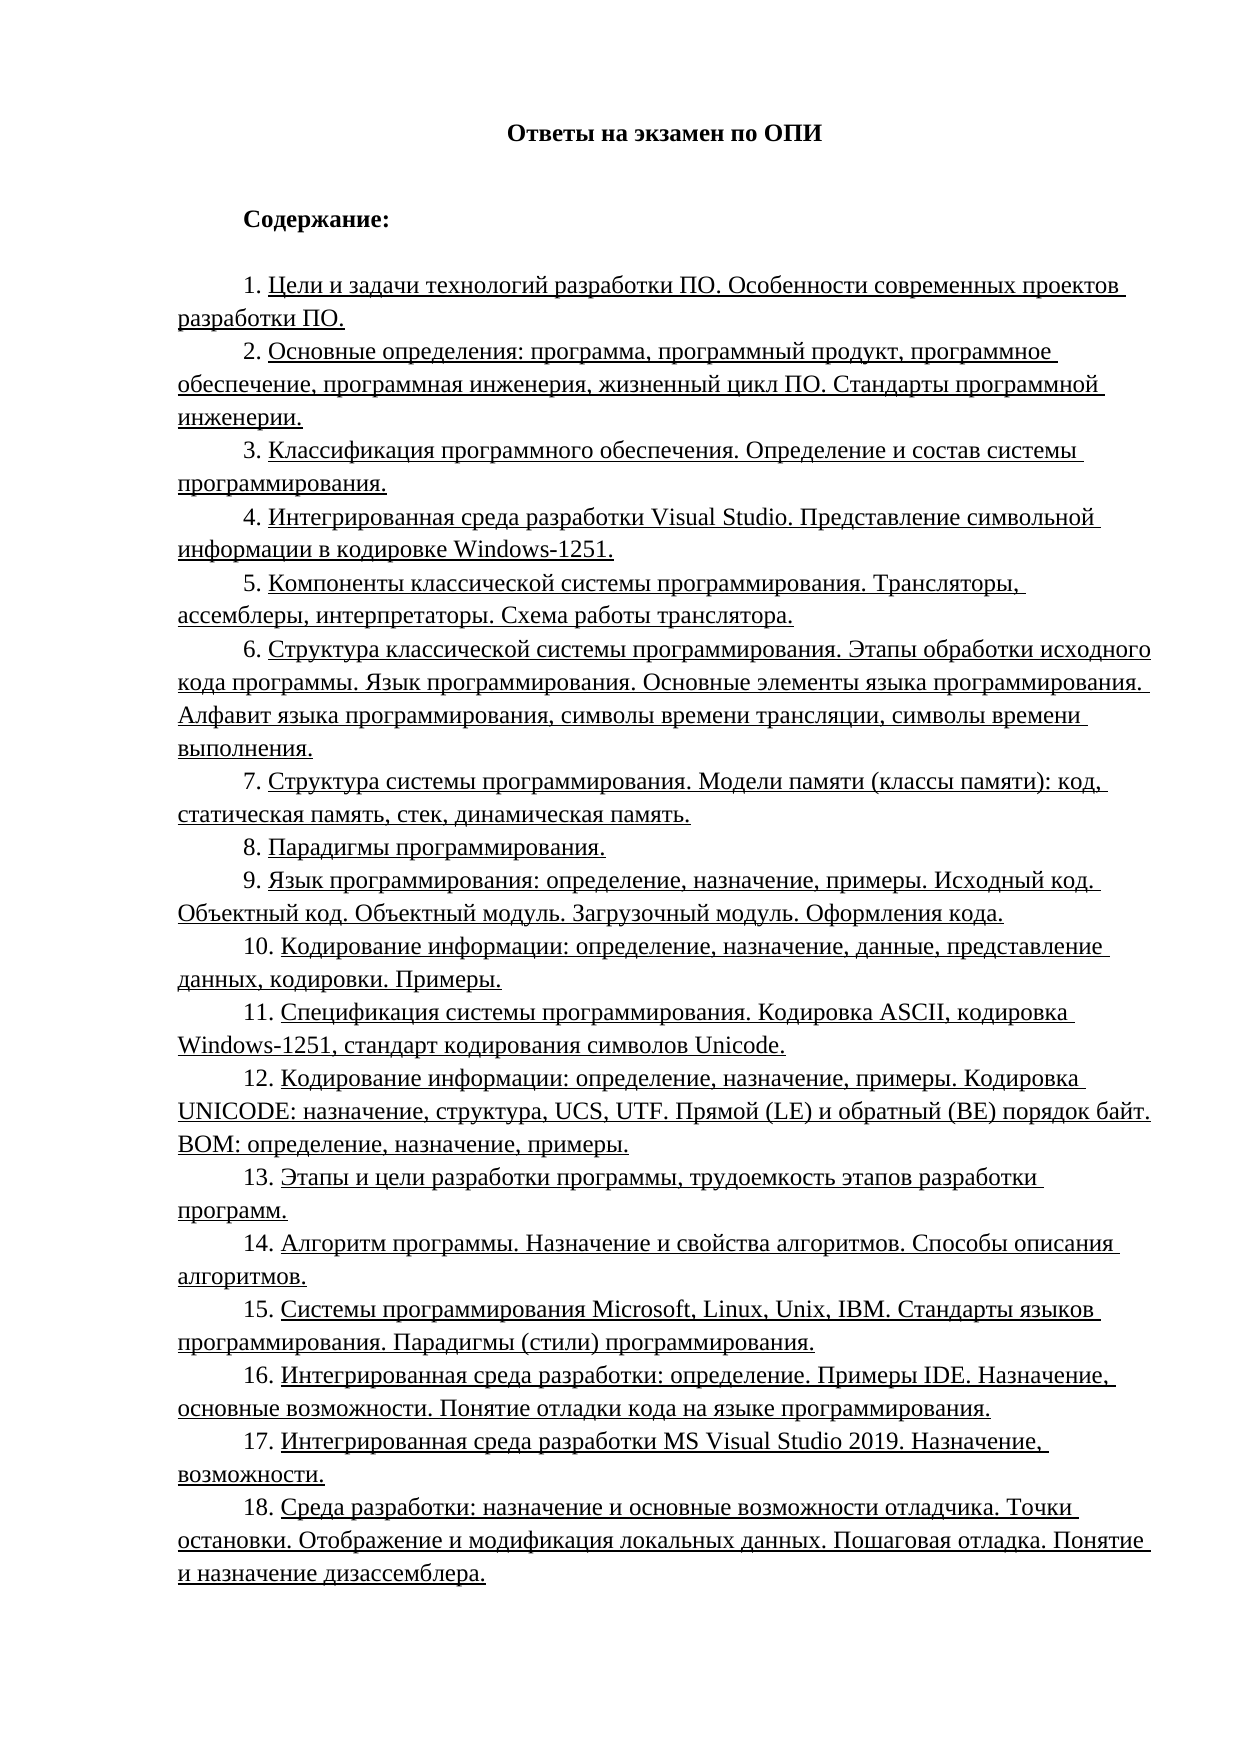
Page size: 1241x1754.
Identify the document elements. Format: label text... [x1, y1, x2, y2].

text 16. Интегрированная среда разработки: определение. Примеры IDE. Назначение, основные возможности. Понятие отладки кода на языке программирования. [177, 1360, 1152, 1422]
text 17. Интегрированная среда разработки MS Visual Studio 2019. Назначение, возможности. [177, 1426, 1152, 1488]
text 9. Язык программирования: определение, назначение, примеры. Исходный код. Объектный код. Объектный модуль. Загрузочный модуль. Оформления кода. [177, 865, 1152, 927]
text 4. Интегрированная среда разработки Visual Studio. Представление символьной информации в кодировке Windows-1251. [177, 502, 1152, 563]
text 15. Системы программирования Microsoft, Linux, Unix, IBM. Стандарты языков программирования. Парадигмы (стили) программирования. [177, 1294, 1152, 1356]
text 1. Цели и задачи технологий разработки ПО. Особенности современных проектов разработки ПО. [177, 270, 1152, 332]
text 6. Структура классической системы программирования. Этапы обработки исходного кода программы. Язык программирования. Основные элементы языка программирования. Алфавит языка программирования, символы времени трансляции, символы времени выполнения. [177, 634, 1152, 761]
text 5. Компоненты классической системы программирования. Трансляторы, ассемблеры, интерпретаторы. Схема работы транслятора. [177, 568, 1152, 629]
text Ответы на экзамен по ОПИ [177, 118, 1152, 147]
text 11. Спецификация системы программирования. Кодировка ASCII, кодировка Windows-1251, стандарт кодирования символов Unicode. [177, 997, 1152, 1059]
text 13. Этапы и цели разработки программы, трудоемкость этапов разработки программ. [177, 1162, 1152, 1224]
text 12. Кодирование информации: определение, назначение, примеры. Кодировка UNICODE: назначение, структура, UCS, UTF. Прямой (LE) и обратный (BE) порядок байт. BOM: определение, назначение, примеры. [177, 1063, 1152, 1158]
text Содержание: [177, 204, 1152, 233]
text 18. Среда разработки: назначение и основные возможности отладчика. Точки остановки. Отображение и модификация локальных данных. Пошаговая отладка. Понятие и назначение дизассемблера. [177, 1492, 1152, 1587]
text 8. Парадигмы программирования. [177, 832, 1152, 861]
text 2. Основные определения: программа, программный продукт, программное обеспечение, программная инженерия, жизненный цикл ПО. Стандарты программной инженерии. [177, 336, 1152, 431]
text 14. Алгоритм программы. Назначение и свойства алгоритмов. Способы описания алгоритмов. [177, 1228, 1152, 1290]
text 3. Классификация программного обеспечения. Определение и состав системы программирования. [177, 436, 1152, 497]
text 10. Кодирование информации: определение, назначение, данные, представление данных, кодировки. Примеры. [177, 931, 1152, 993]
text 7. Структура системы программирования. Модели памяти (классы памяти): код, статическая память, стек, динамическая память. [177, 766, 1152, 827]
